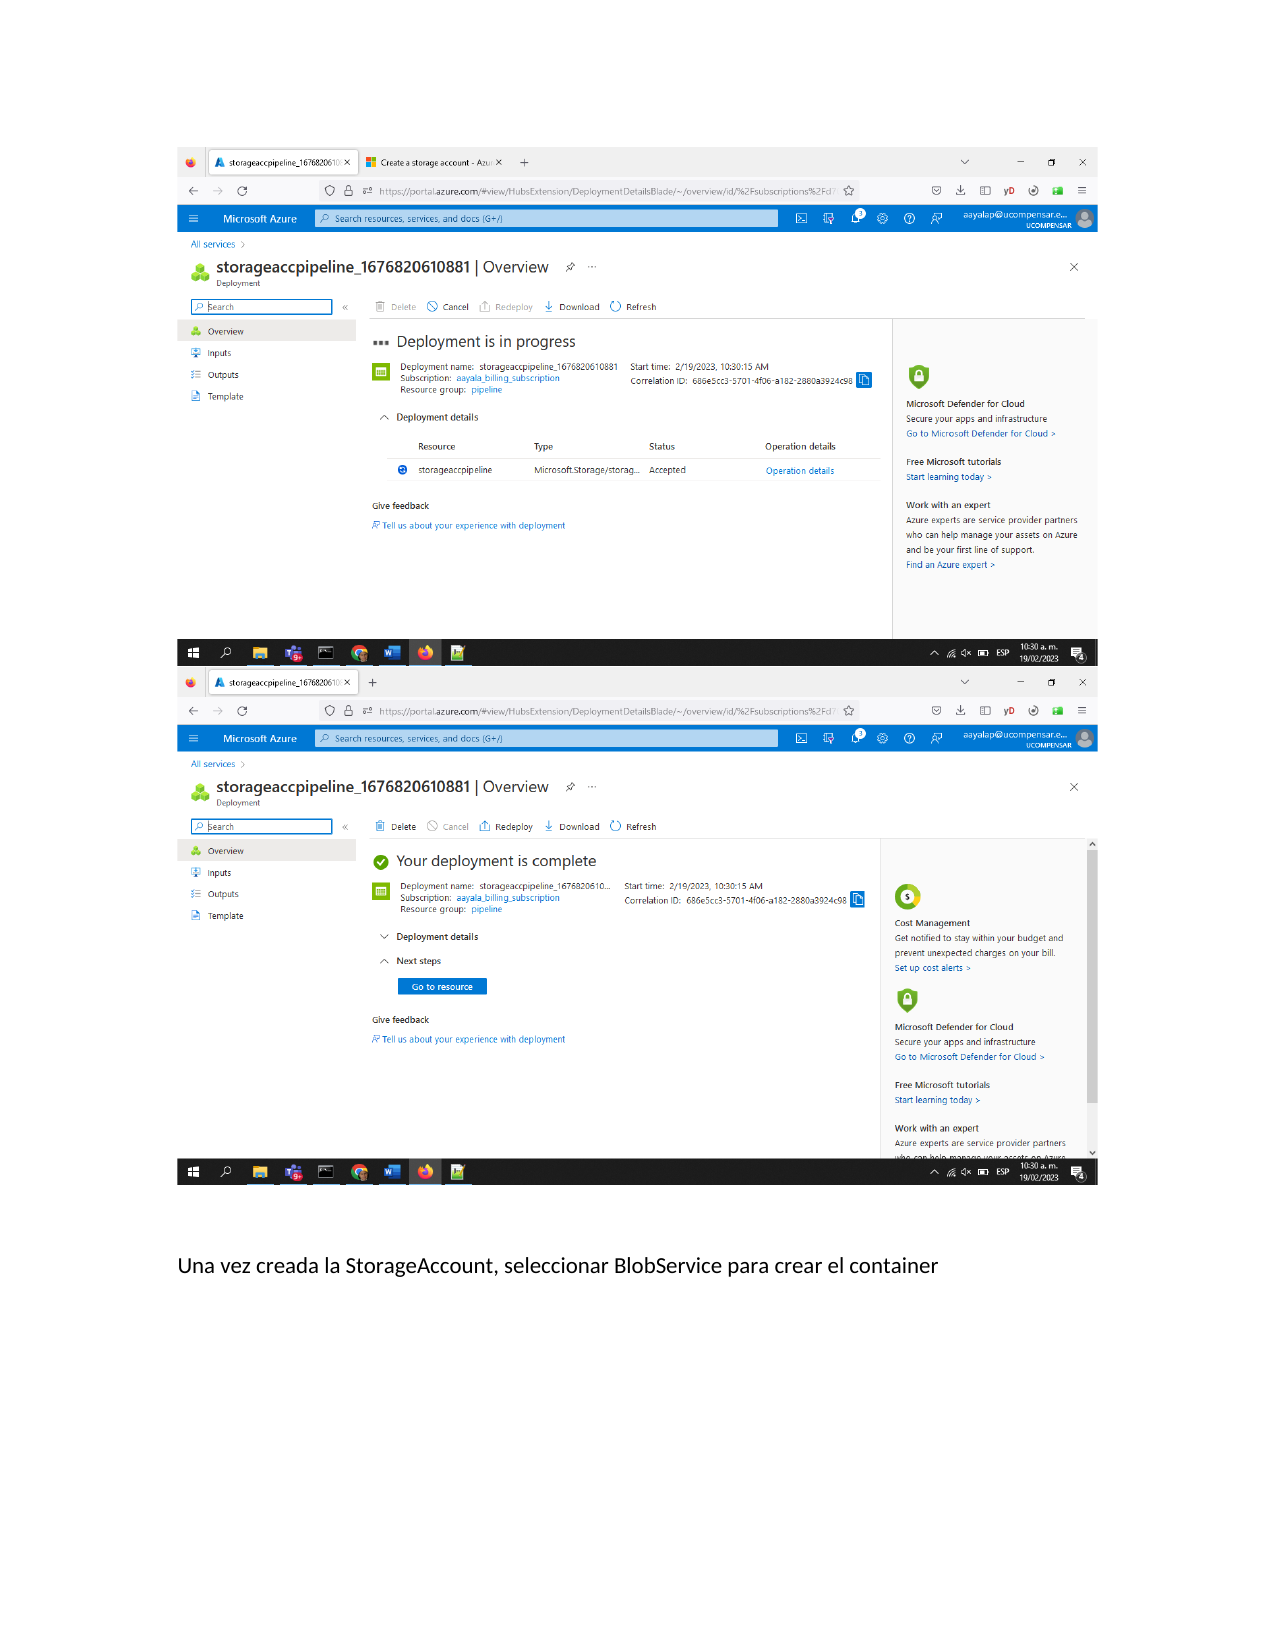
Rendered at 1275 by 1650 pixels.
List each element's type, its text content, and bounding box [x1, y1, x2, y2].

picture [177, 667, 1098, 1185]
text Una vez creada la StorageAccount, seleccionar BlobService para crear el container [177, 1251, 1098, 1279]
picture [177, 147, 1098, 666]
